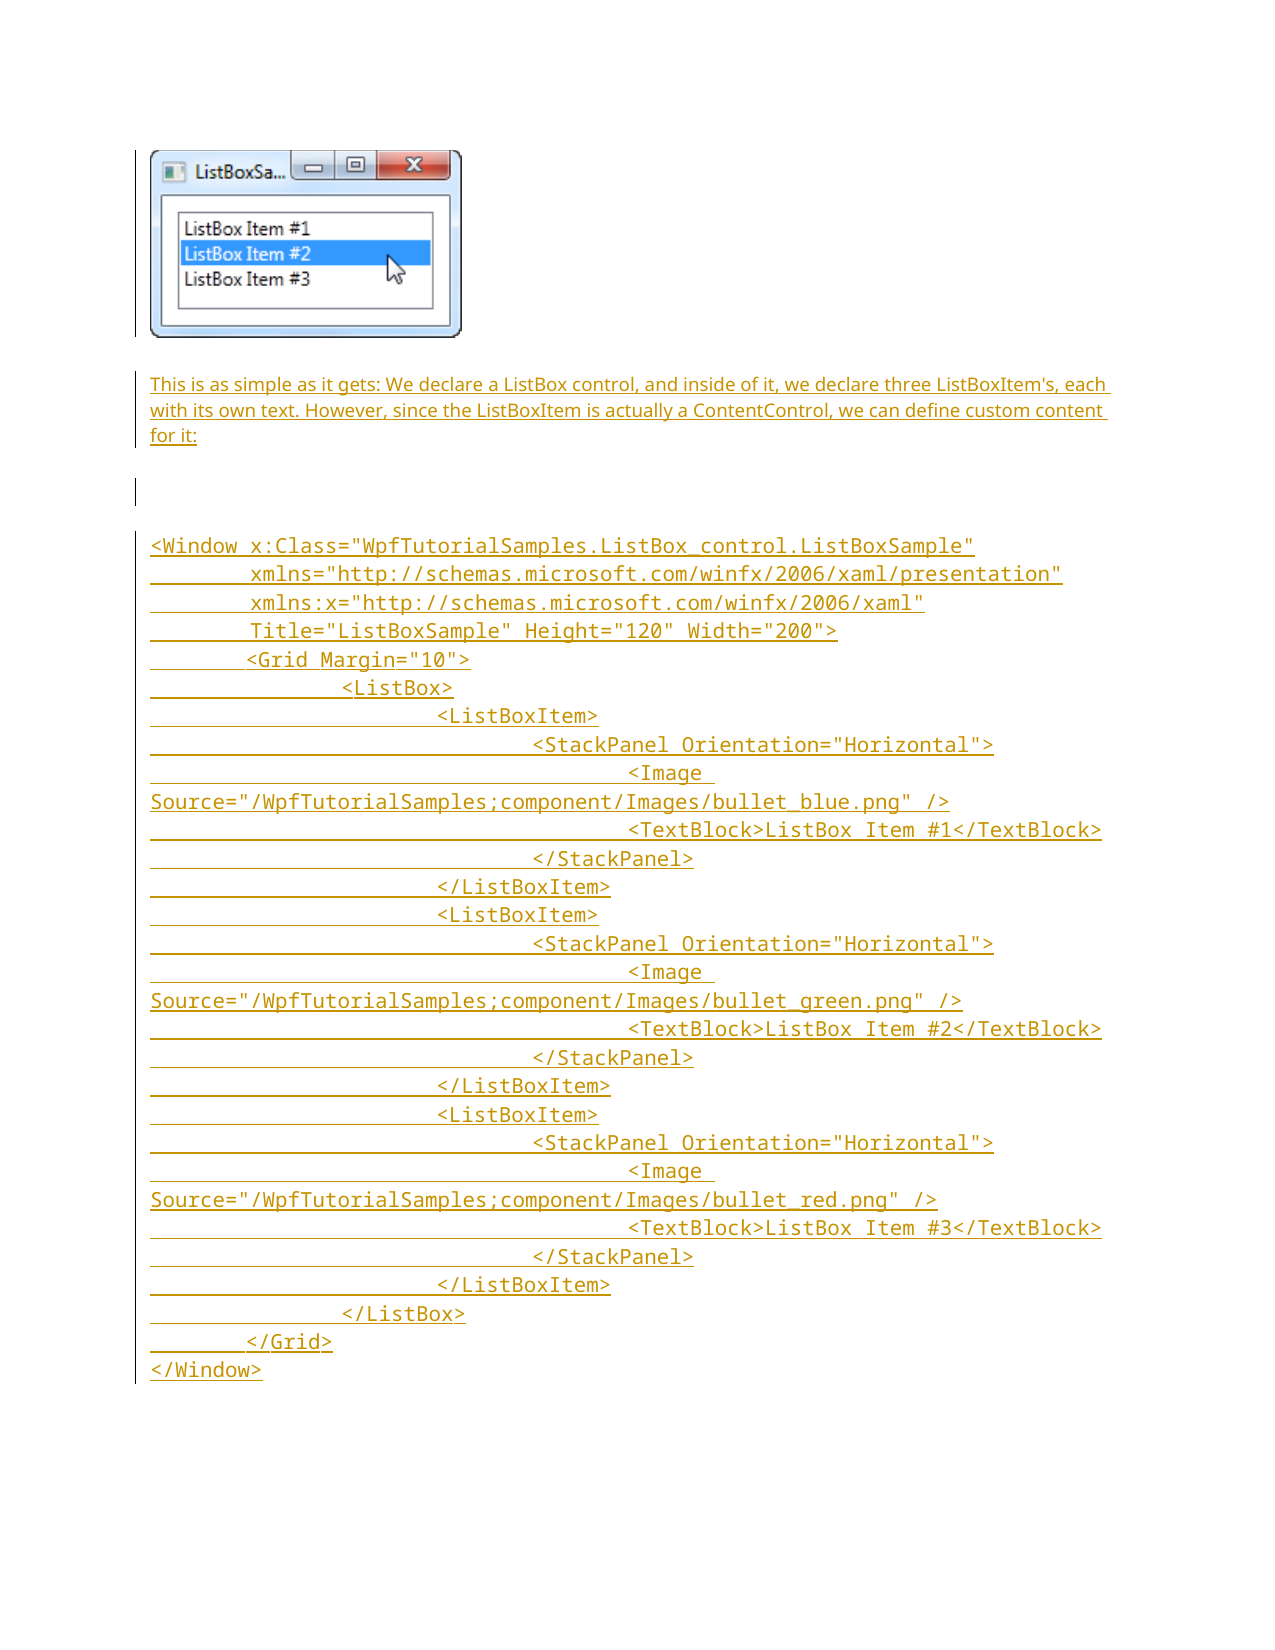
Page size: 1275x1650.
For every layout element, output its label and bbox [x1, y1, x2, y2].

picture [150, 150, 462, 338]
